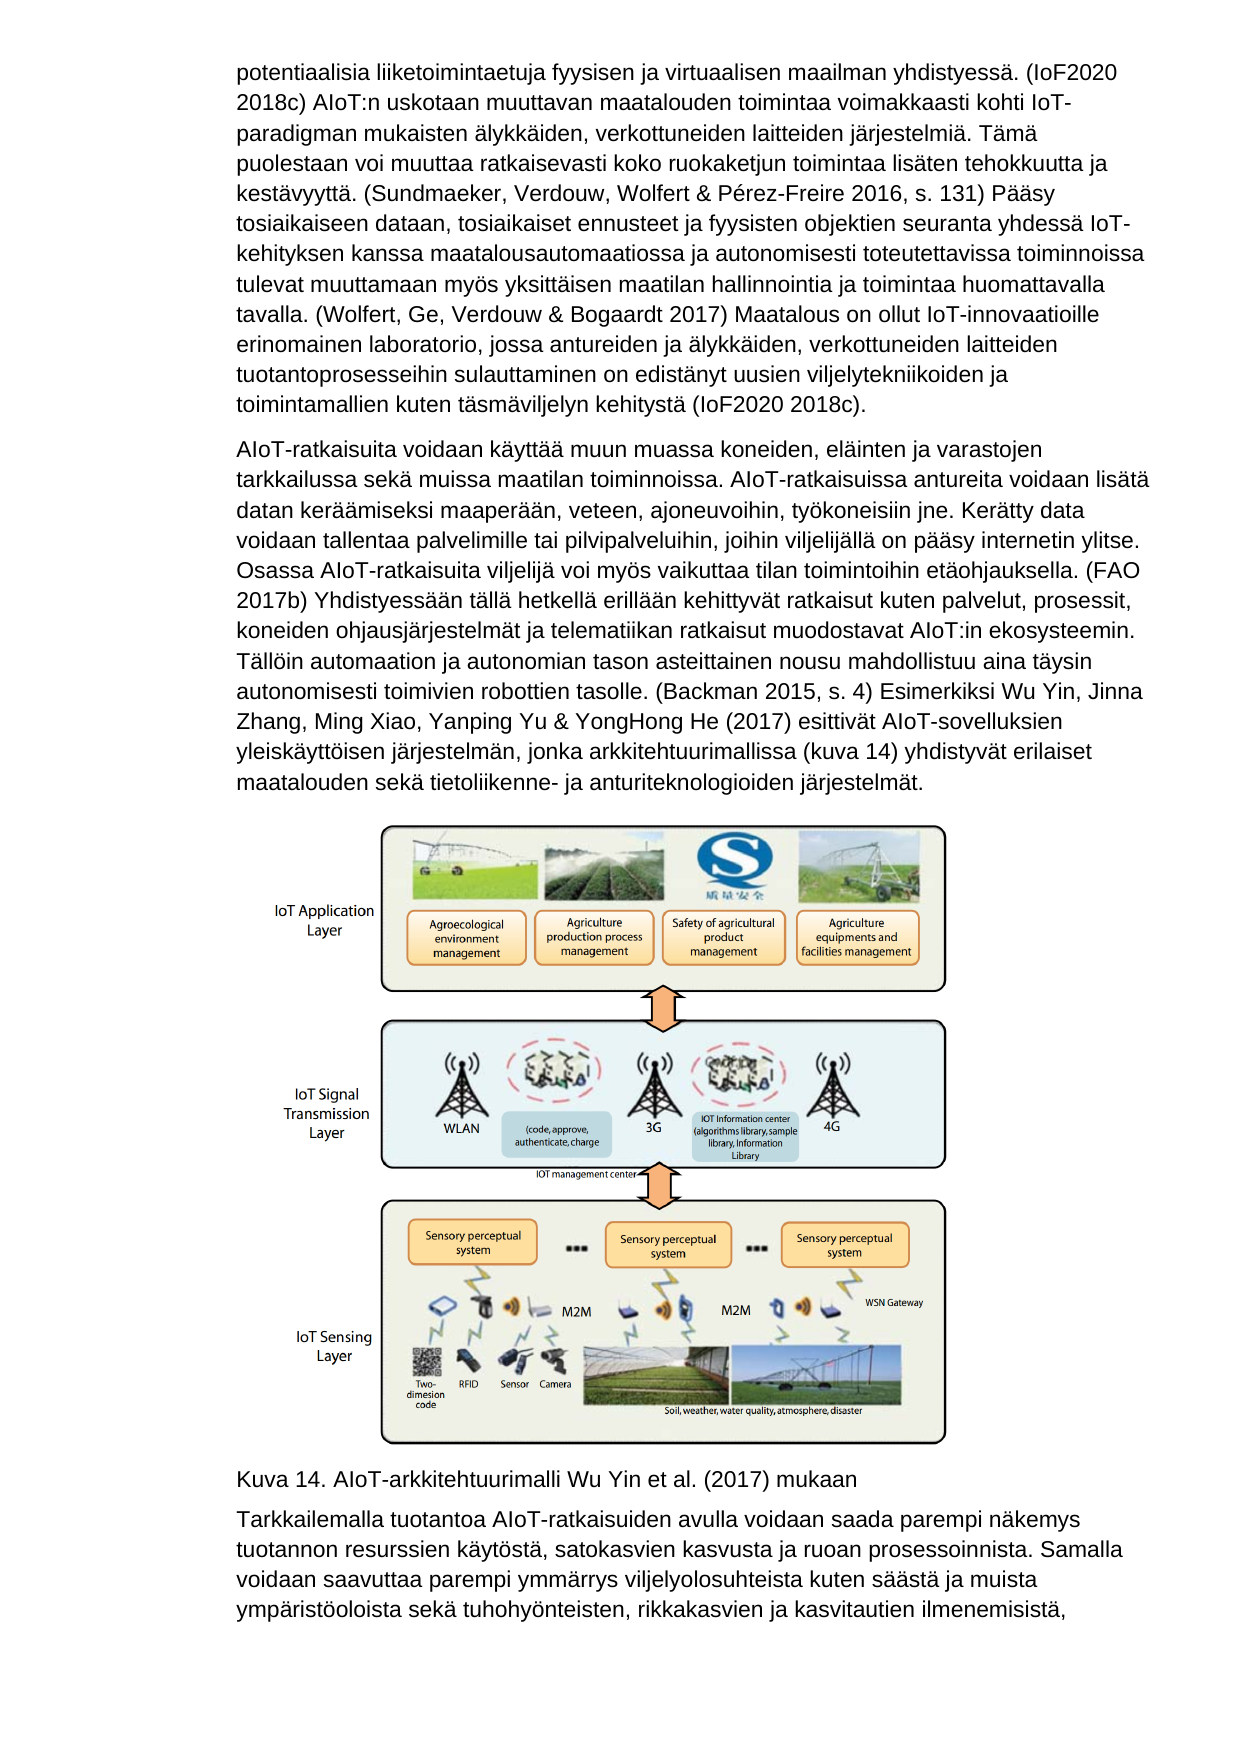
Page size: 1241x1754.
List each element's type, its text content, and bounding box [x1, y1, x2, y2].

text AIoT-ratkaisuita voidaan käyttää muun muassa koneiden, eläinten ja varastojen tarkkailussa sekä muissa maatilan toiminnoissa. AIoT-ratkaisuissa antureita voidaan lisätä datan keräämiseksi maaperään, veteen, ajoneuvoihin, työkoneisiin jne. Kerätty data voidaan tallentaa palvelimille tai pilvipalveluihin, joihin viljelijällä on pääsy internetin ylitse. Osassa AIoT-ratkaisuita viljelijä voi myös vaikuttaa tilan toimintoihin etäohjauksella. (FAO 2017b) Yhdistyessään tällä hetkellä erillään kehittyvät ratkaisut kuten palvelut, prosessit, koneiden ohjausjärjestelmät ja telematiikan ratkaisut muodostavat AIoT:in ekosysteemin. Tällöin automaation ja autonomian tason asteittainen nousu mahdollistuu aina täysin autonomisesti toimivien robottien tasolle. (Backman 2015, s. 4) Esimerkiksi Wu Yin, Jinna Zhang, Ming Xiao, Yanping Yu & YongHong He (2017) esittivät AIoT-sovelluksien yleiskäyttöisen järjestelmän, jonka arkkitehtuurimallissa (kuva 14) yhdistyvät erilaiset maatalouden sekä tietoliikenne- ja anturiteknologioiden järjestelmät. [236, 436, 1152, 795]
picture [255, 813, 964, 1453]
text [236, 59, 1152, 418]
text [236, 1506, 1152, 1623]
